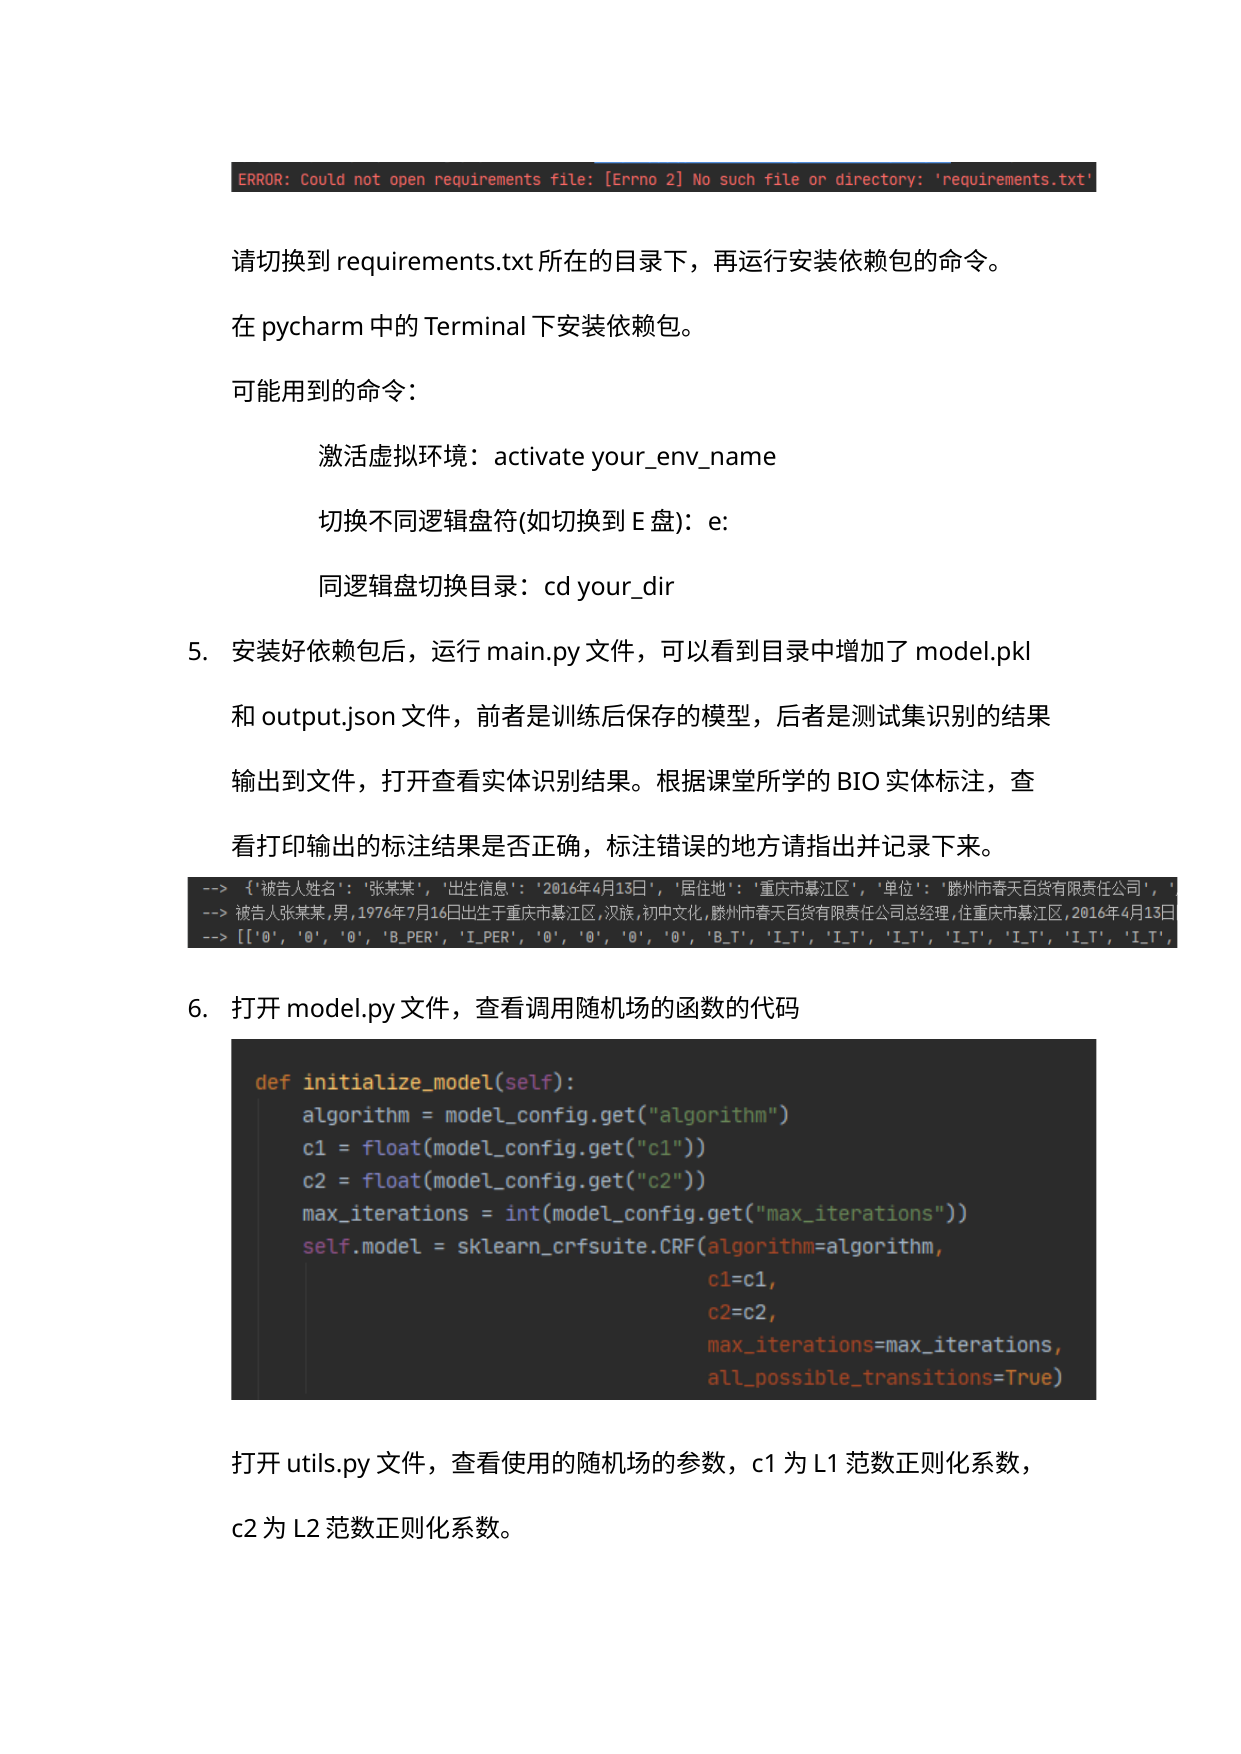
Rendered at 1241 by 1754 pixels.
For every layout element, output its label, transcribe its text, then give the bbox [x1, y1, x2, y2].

list 可能用到的命令： [231, 357, 1053, 422]
picture [187, 877, 1178, 948]
list 在pycharm中的Terminal下安装依赖包。 [231, 292, 1053, 357]
picture [231, 1039, 1097, 1400]
list 请切换到requirements.txt所在的目录下，再运行安装依赖包的命令。 [231, 192, 1053, 292]
list 激活虚拟环境：activate your_env_name [231, 422, 1053, 487]
list 同逻辑盘切换目录：cd your_dir [231, 552, 1053, 617]
list 切换不同逻辑盘符(如切换到E盘)：e: [231, 487, 1053, 552]
list 安装好依赖包后，运行main.py文件，可以看到目录中增加了model.pkl和output.json文件，前者是训练后保存的模型，后者是测试集识别的结果输出到文件，打开查看实体识别结果。根据课堂所学的BIO实体标注，查看打印输出的标注结果是否正确，标注错误的地方请指出并记录下来。 [187, 617, 1053, 877]
list 打开model.py文件，查看调用随机场的函数的代码 [187, 974, 1053, 1039]
list 打开utils.py 文件，查看使用的随机场的参数，c1为L1范数正则化系数，c2为L2范数正则化系数。 [231, 1429, 1053, 1559]
picture [231, 162, 1097, 192]
